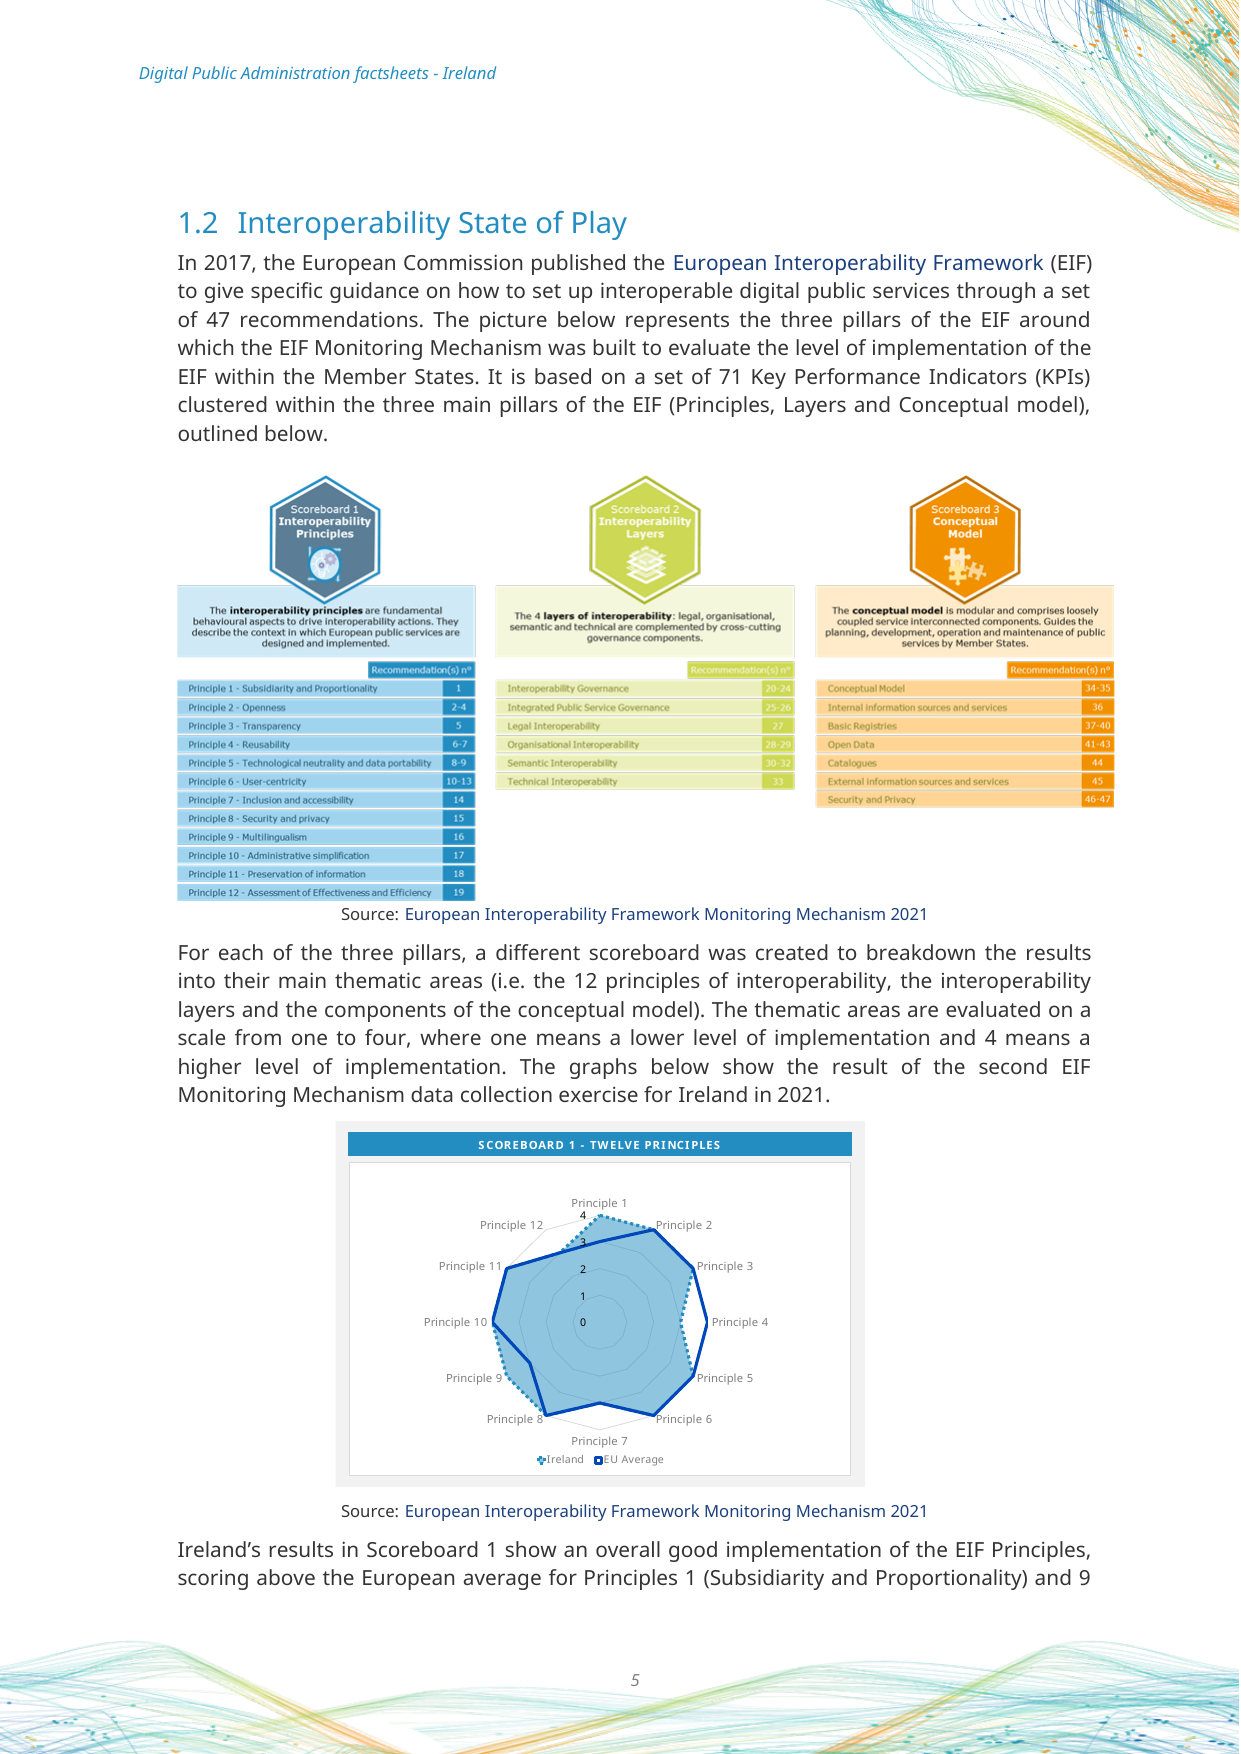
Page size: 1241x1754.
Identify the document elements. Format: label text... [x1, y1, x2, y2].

text Source: European Interoperability Framework Monitoring Mechanism 2021 [177, 903, 1092, 926]
picture [0, 1617, 1239, 1754]
text In 2017, the European Commission published the European Interoperability Framework (EIF) to give specific guidance on how to set up interoperable digital public services through a set of 47 recommendations. The picture below represents the three pillars of the EIF around which the EIF Monitoring Mechanism was built to evaluate the level of implementation of the EIF within the Member States. It is based on a set of 71 Key Performance Indicators (KPIs) clustered within the three main pillars of the EIF (Principles, Layers and Conceptual model), outlined below. [177, 248, 1092, 447]
picture [813, 0, 1240, 250]
text Source: European Interoperability Framework Monitoring Mechanism 2021 [177, 1500, 1092, 1522]
subtitle Interoperability State of Play [177, 202, 1092, 242]
picture [177, 475, 1116, 903]
text For each of the three pillars, a different scoreboard was created to breakdown the results into their main thematic areas (i.e. the 12 principles of interoperability, the interoperability layers and the components of the conceptual model). The thematic areas are evaluated on a scale from one to four, where one means a lower level of implementation and 4 means a higher level of implementation. The graphs below show the result of the second EIF Monitoring Mechanism data collection exercise for Ireland in 2021. [177, 938, 1092, 1109]
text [177, 1535, 1092, 1592]
